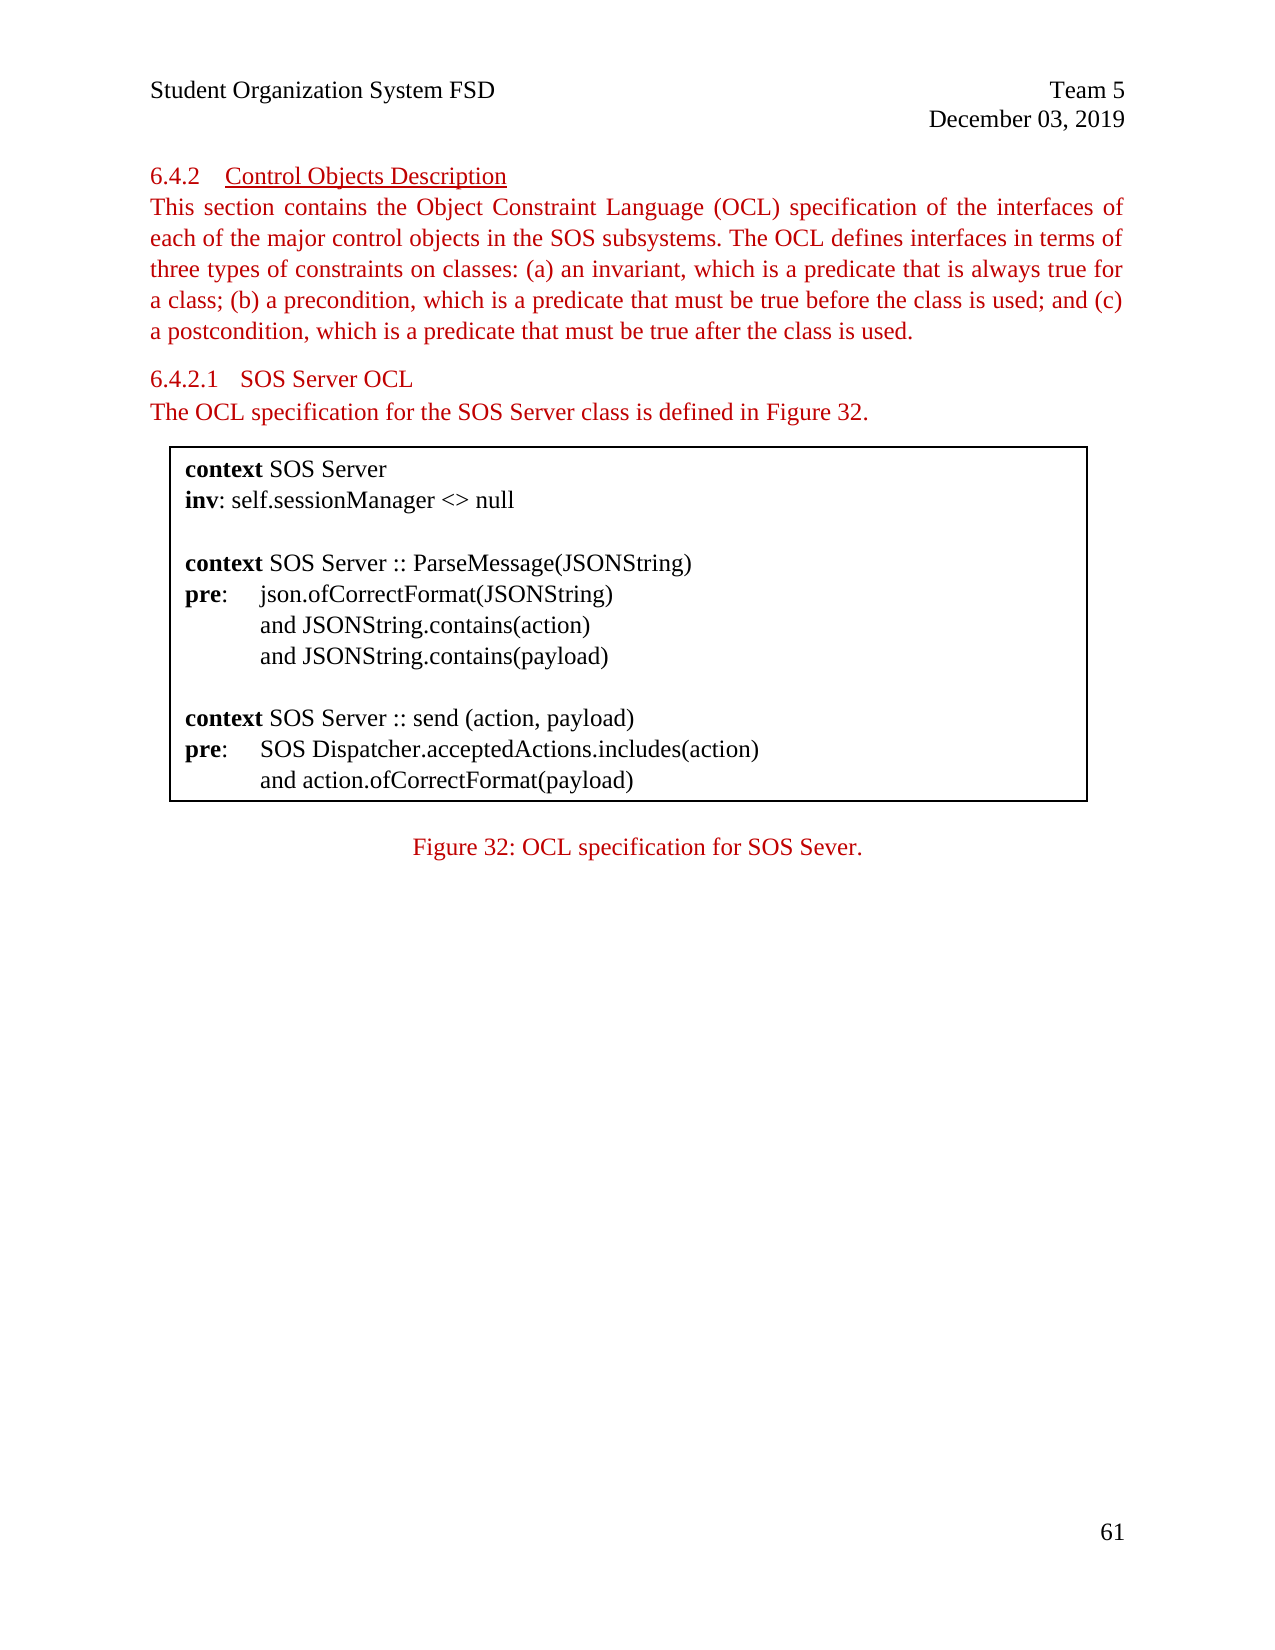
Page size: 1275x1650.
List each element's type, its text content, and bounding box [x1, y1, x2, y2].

text The OCL specification for the SOS Server class is defined in Figure 23. [150, 397, 1125, 426]
subtitle SOS Server OCL [150, 364, 1125, 393]
text This section contains the Object Constraint Language (OCL) specification of the interfaces of each of the major control objects in the SOS subsystems. The OCL defines interfaces in terms of three types of constraints on classes: (a) an invariant, which is a predicate that is always true for a class; (b) a precondition, which is a predicate that must be true before the class is used; and (c) a postcondition, which is a predicate that must be true after the class is used. [150, 192, 1125, 345]
text Figure 32: OCL specification for SOS Sever. [150, 445, 1125, 861]
subtitle Control Objects Description [150, 161, 1125, 190]
